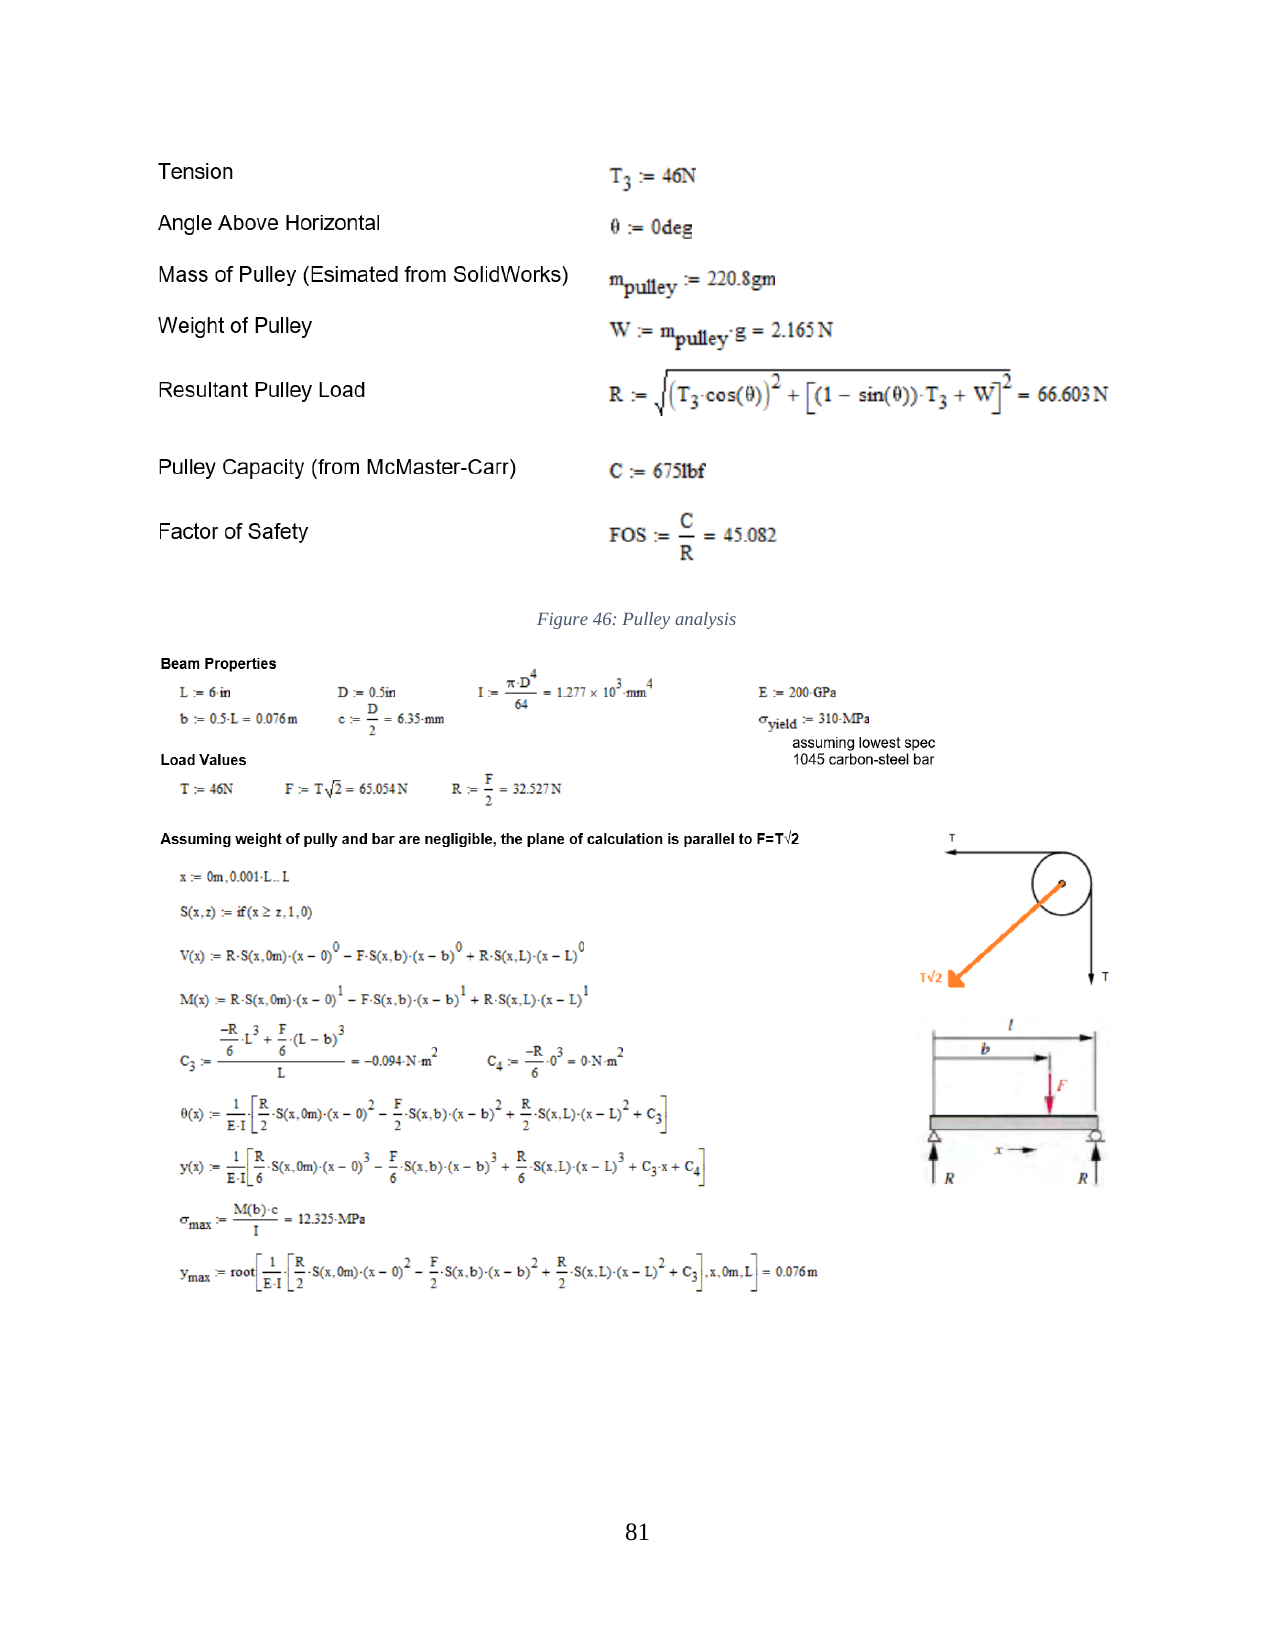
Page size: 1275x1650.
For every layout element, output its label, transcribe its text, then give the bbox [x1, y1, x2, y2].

text Figure 46: Pulley analysis [150, 608, 1125, 629]
picture [150, 150, 1125, 563]
picture [150, 650, 1125, 1298]
